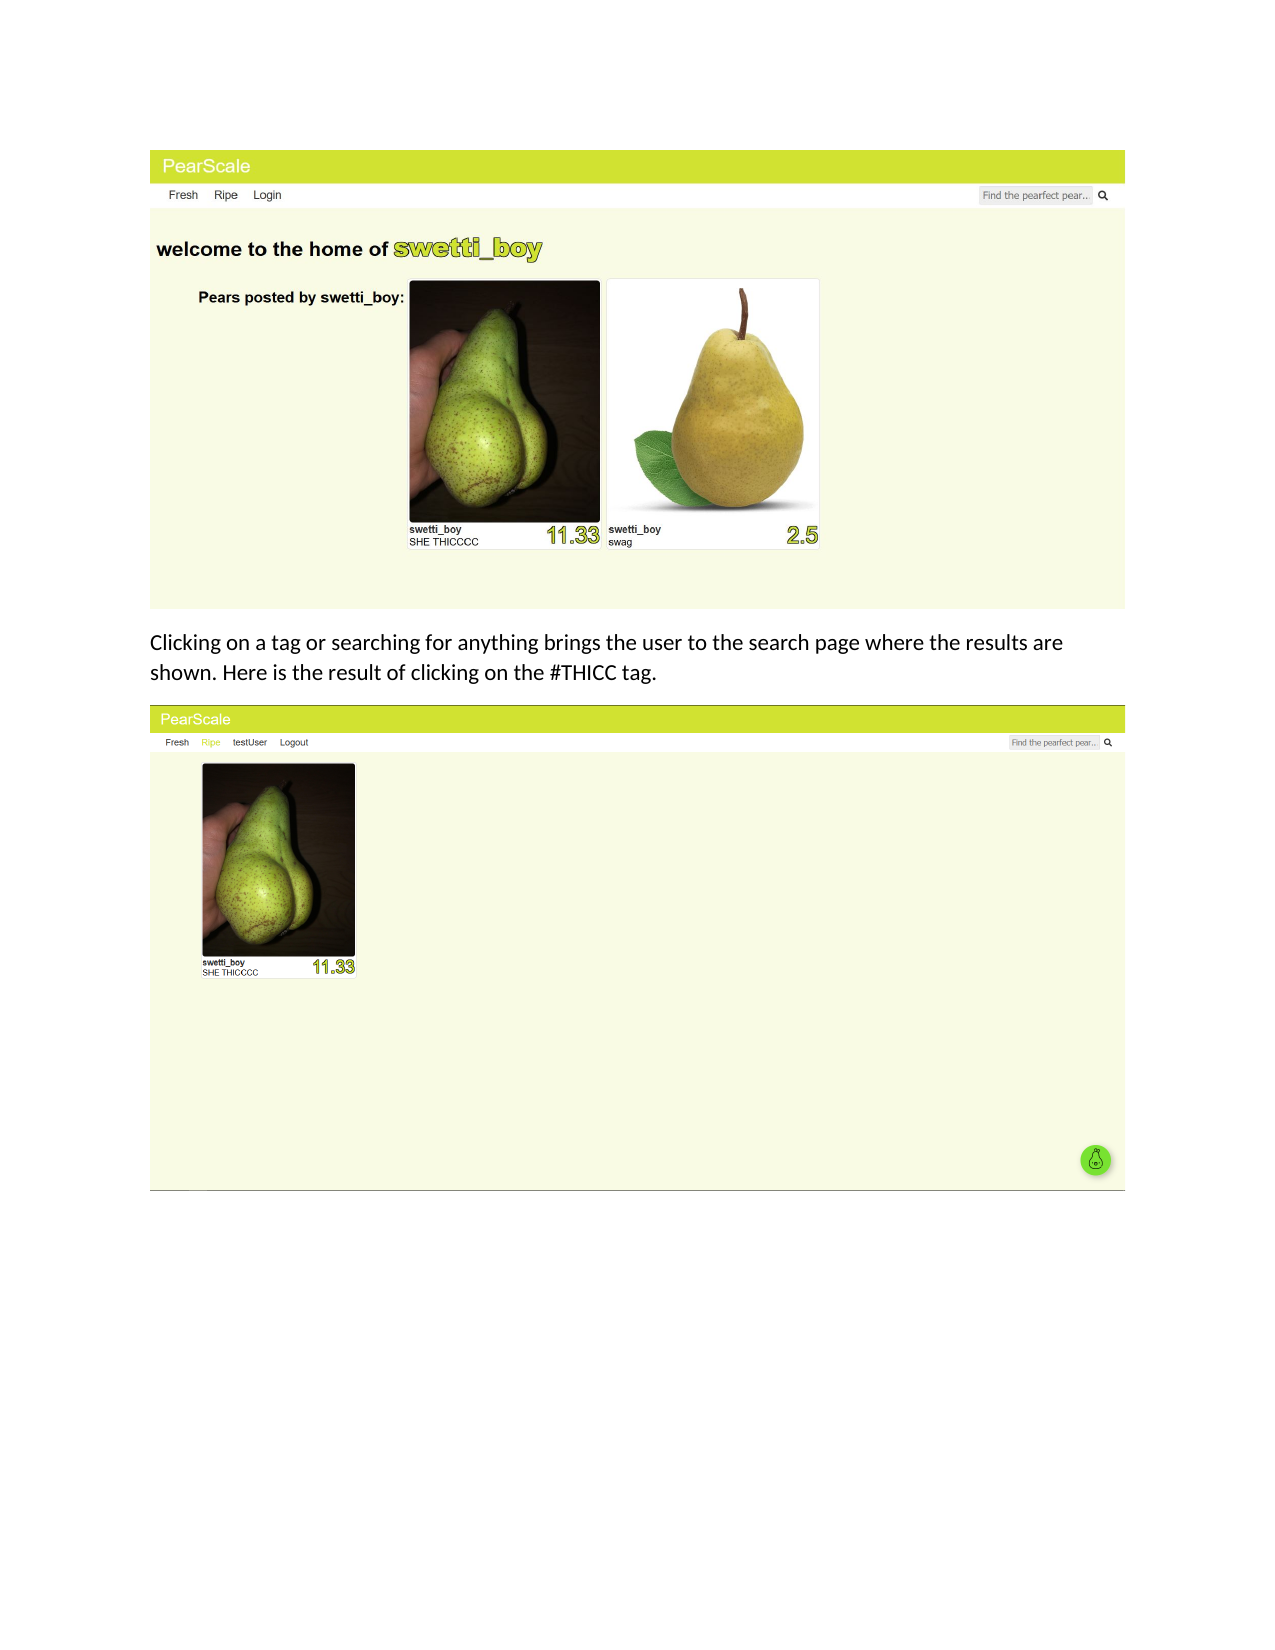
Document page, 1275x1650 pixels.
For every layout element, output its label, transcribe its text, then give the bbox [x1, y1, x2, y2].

picture [150, 705, 1125, 1191]
picture [150, 150, 1125, 609]
text Clicking on a tag or searching for anything brings the user to the search page where the results are shown. Here is the result of clicking on the #THICC tag. [150, 628, 1125, 686]
